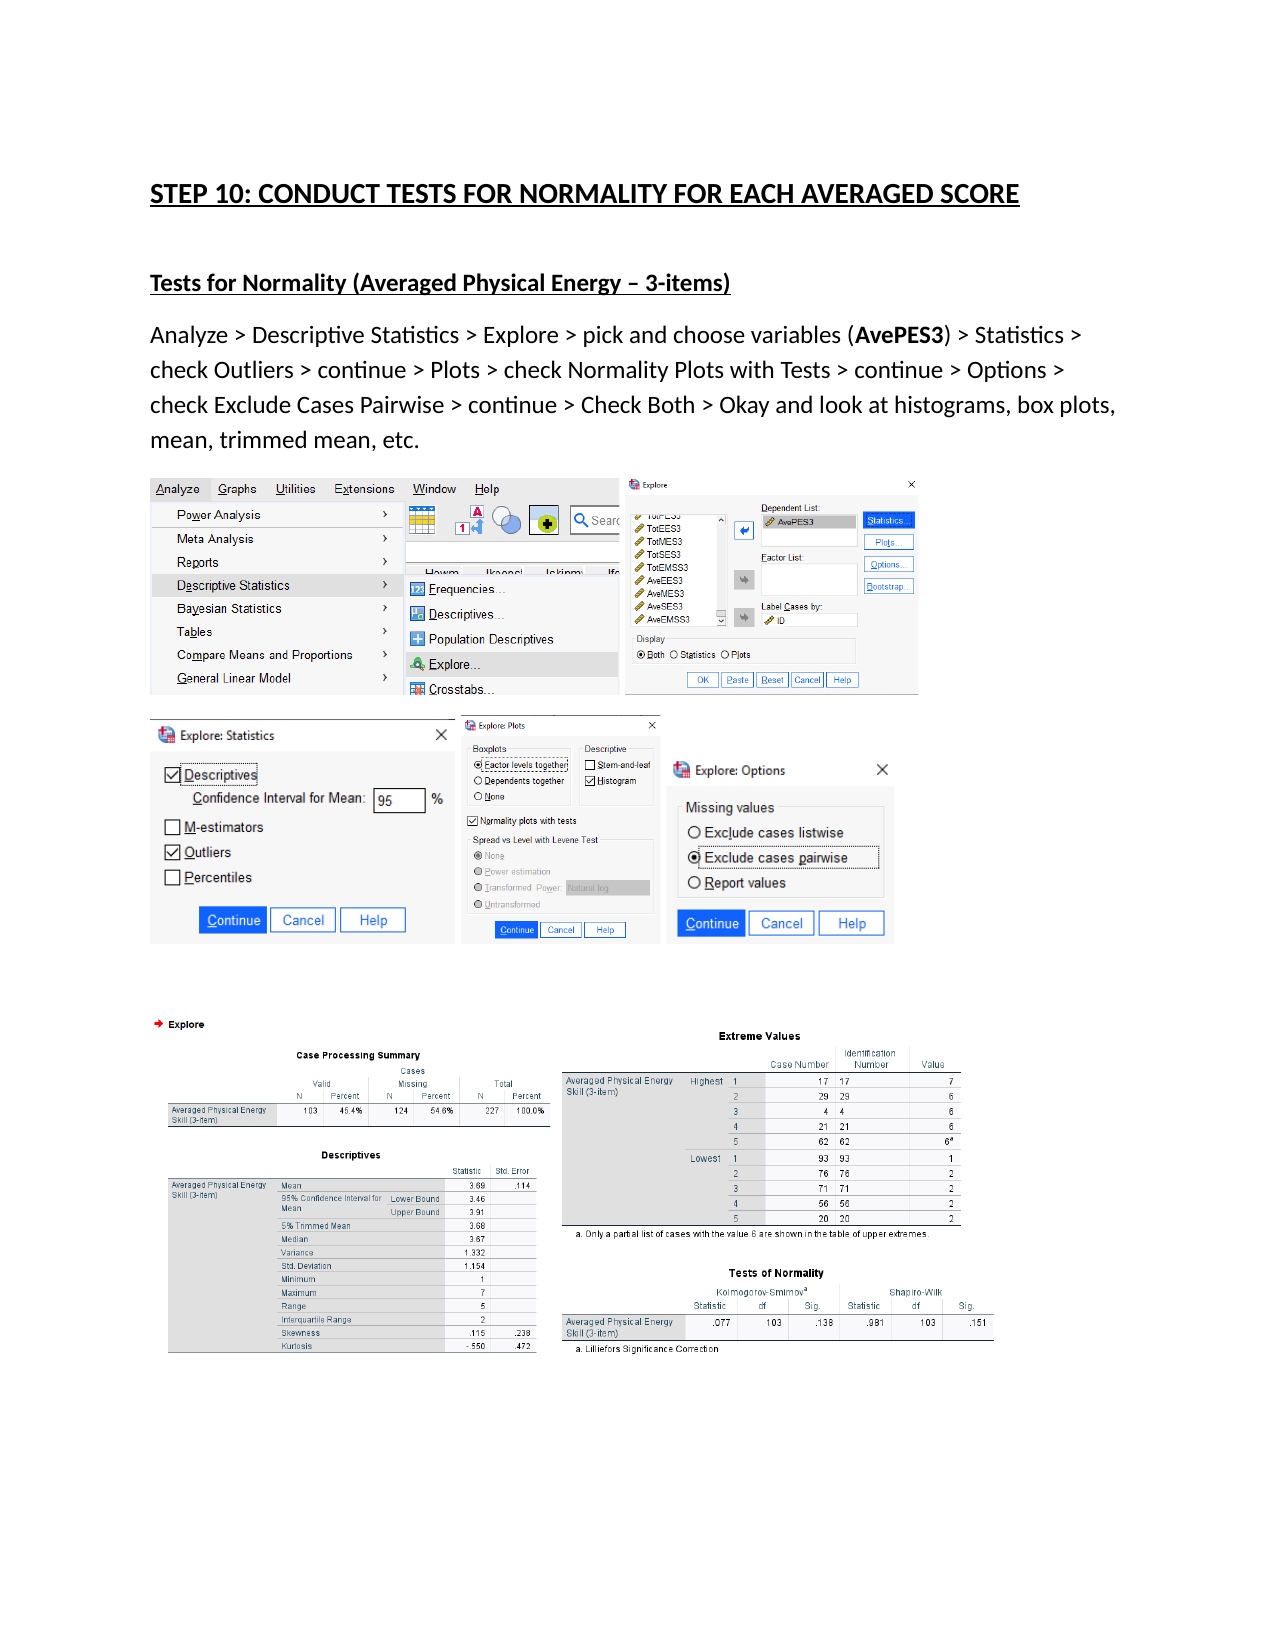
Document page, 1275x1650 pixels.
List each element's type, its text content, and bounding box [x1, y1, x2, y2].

picture [150, 719, 456, 944]
picture [460, 715, 661, 944]
picture [625, 476, 919, 695]
text Tests for Normality (Averaged Physical Energy – 3-items) [150, 268, 1125, 298]
picture [666, 756, 895, 944]
subtitle STEP 10: CONDUCT TESTS FOR NORMALITY FOR EACH AVERAGED SCORE [150, 175, 1125, 211]
picture [150, 478, 620, 695]
picture [150, 1016, 551, 1361]
picture [556, 1019, 999, 1361]
text Analyze > Descriptive Statistics > Explore > pick and choose variables (AvePES3) > Statistics > check Outliers > continue > Plots > check Normality Plots with Tests > continue > Options > check Exclude Cases Pairwise > continue > Check Both > Okay and look at histograms, box plots, mean, trimmed mean, etc. [150, 319, 1125, 455]
